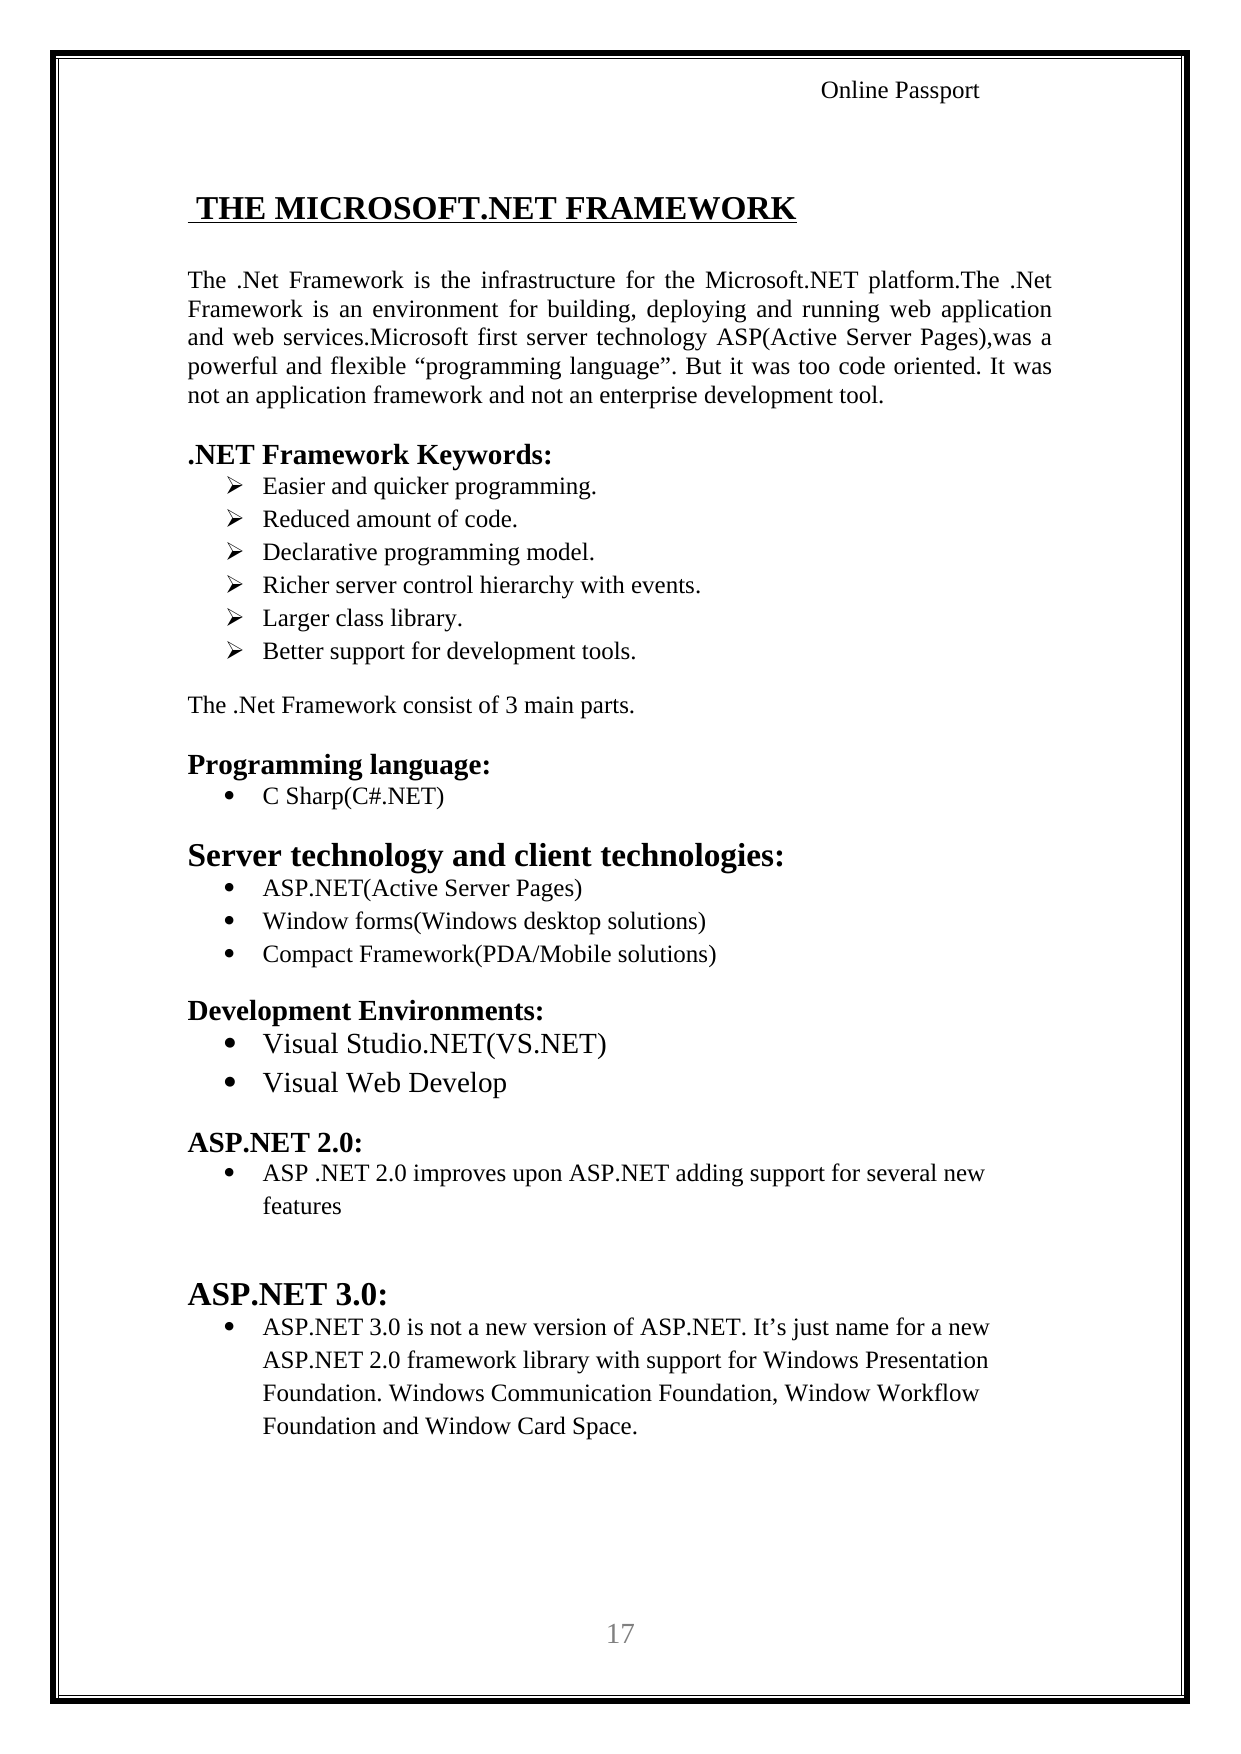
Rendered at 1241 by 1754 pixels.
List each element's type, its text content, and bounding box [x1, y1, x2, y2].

list ASP.NET 3.0 is not a new version of ASP.NET. It’s just name for a new ASP.NET 2.0 framework library with support for Windows Presentation Foundation. Windows Communication Foundation, Window Workflow Foundation and Window Card Space. [225, 1312, 1053, 1440]
text Development Environments: [187, 993, 1053, 1027]
list Declarative programming model. [225, 537, 1053, 566]
list Window forms(Windows desktop solutions) [225, 906, 1053, 935]
list Larger class library. [225, 603, 1053, 632]
text ASP.NET 3.0: [187, 1274, 1053, 1312]
text The .Net Framework is the infrastructure for the Microsoft.NET platform.The .Net Framework is an environment for building, deploying and running web application and web services.Microsoft first server technology ASP(Active Server Pages),was a powerful and flexible “programming language”. But it was too code oriented. It was not an application framework and not an enterprise development tool. [187, 265, 1053, 409]
text THE MICROSOFT.NET FRAMEWORK [187, 188, 1053, 227]
list C Sharp(C#.NET) [225, 781, 1053, 810]
list ASP .NET 2.0 improves upon ASP.NET adding support for several new features [225, 1158, 1053, 1220]
list Richer server control hierarchy with events. [225, 570, 1053, 599]
text .NET Framework Keywords: [187, 437, 1053, 471]
list Compact Framework(PDA/Mobile solutions) [225, 939, 1053, 968]
list Visual Web Develop [225, 1065, 1053, 1099]
text Programming language: [187, 747, 1053, 781]
text ASP.NET 2.0: [187, 1125, 1053, 1158]
text Server technology and client technologies: [187, 835, 1053, 873]
list Visual Studio.NET(VS.NET) [225, 1027, 1053, 1060]
list ASP.NET(Active Server Pages) [225, 873, 1053, 902]
list Reduced amount of code. [225, 504, 1053, 533]
list Easier and quicker programming. [225, 471, 1053, 500]
text The .Net Framework consist of 3 main parts. [187, 690, 1053, 719]
list Better support for development tools. [225, 636, 1053, 665]
